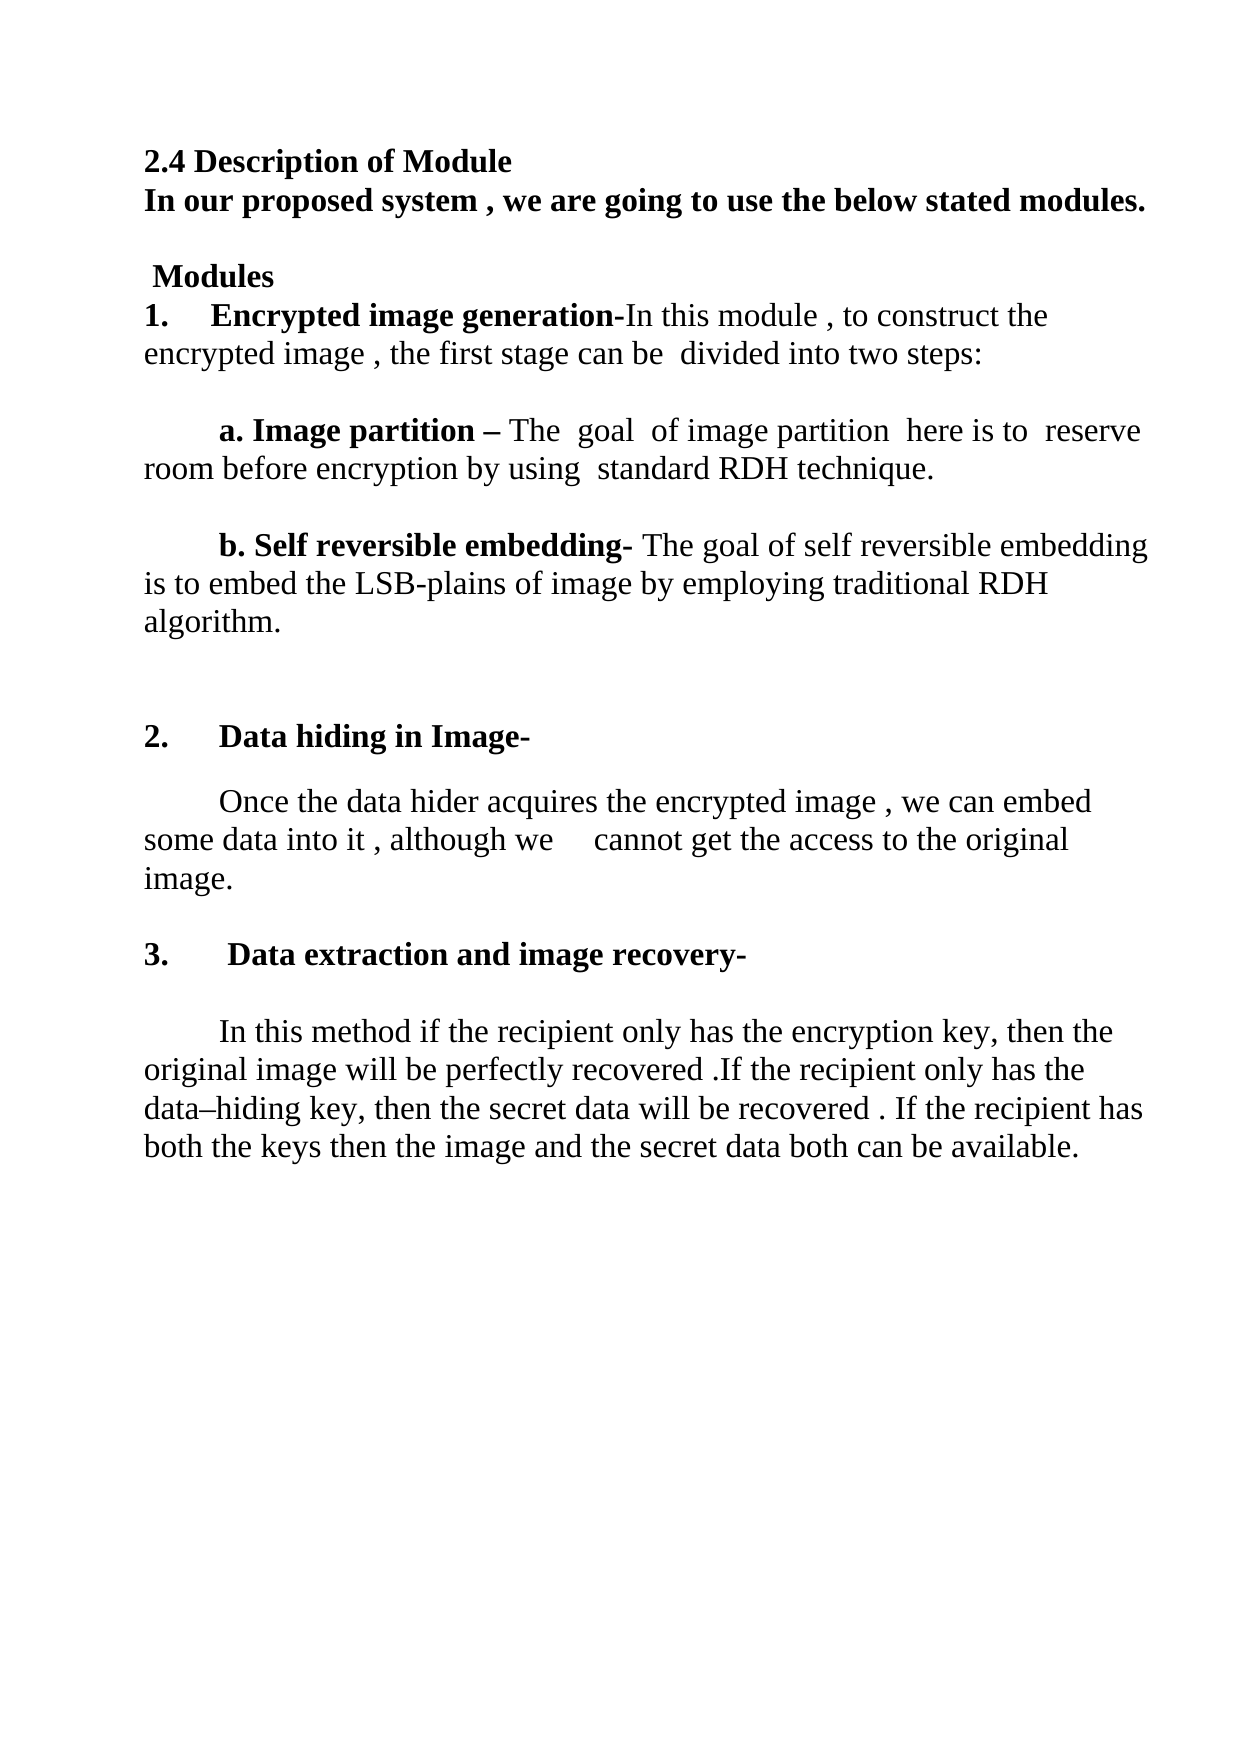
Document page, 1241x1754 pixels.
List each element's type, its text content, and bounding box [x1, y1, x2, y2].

text b. Self reversible embedding- The goal of self reversible embedding is to embed the LSB-plains of image by employing traditional RDH algorithm. [144, 525, 1153, 640]
text a. Image partition – The goal of image partition here is to reserve room before encryption by using standard RDH technique. [144, 410, 1153, 487]
list Data extraction and image recovery- [144, 935, 1153, 973]
text In our proposed system , we are going to use the below stated modules. [144, 180, 1153, 218]
list Data hiding in Image- [144, 717, 1153, 781]
text Once the data hider acquires the encrypted image , we can embed some data into it , although we cannot get the access to the original image. [144, 781, 1153, 896]
text 1. Encrypted image generation-In this module , to construct the encrypted image , the first stage can be divided into two steps: [144, 295, 1153, 372]
text Modules [144, 257, 1153, 295]
text 2.4 Description of Module [144, 142, 1153, 180]
text In this method if the recipient only has the encryption key, then the original image will be perfectly recovered .If the recipient only has the data–hiding key, then the secret data will be recovered . If the recipient has both the keys then the image and the secret data both can be available. [144, 1011, 1153, 1165]
